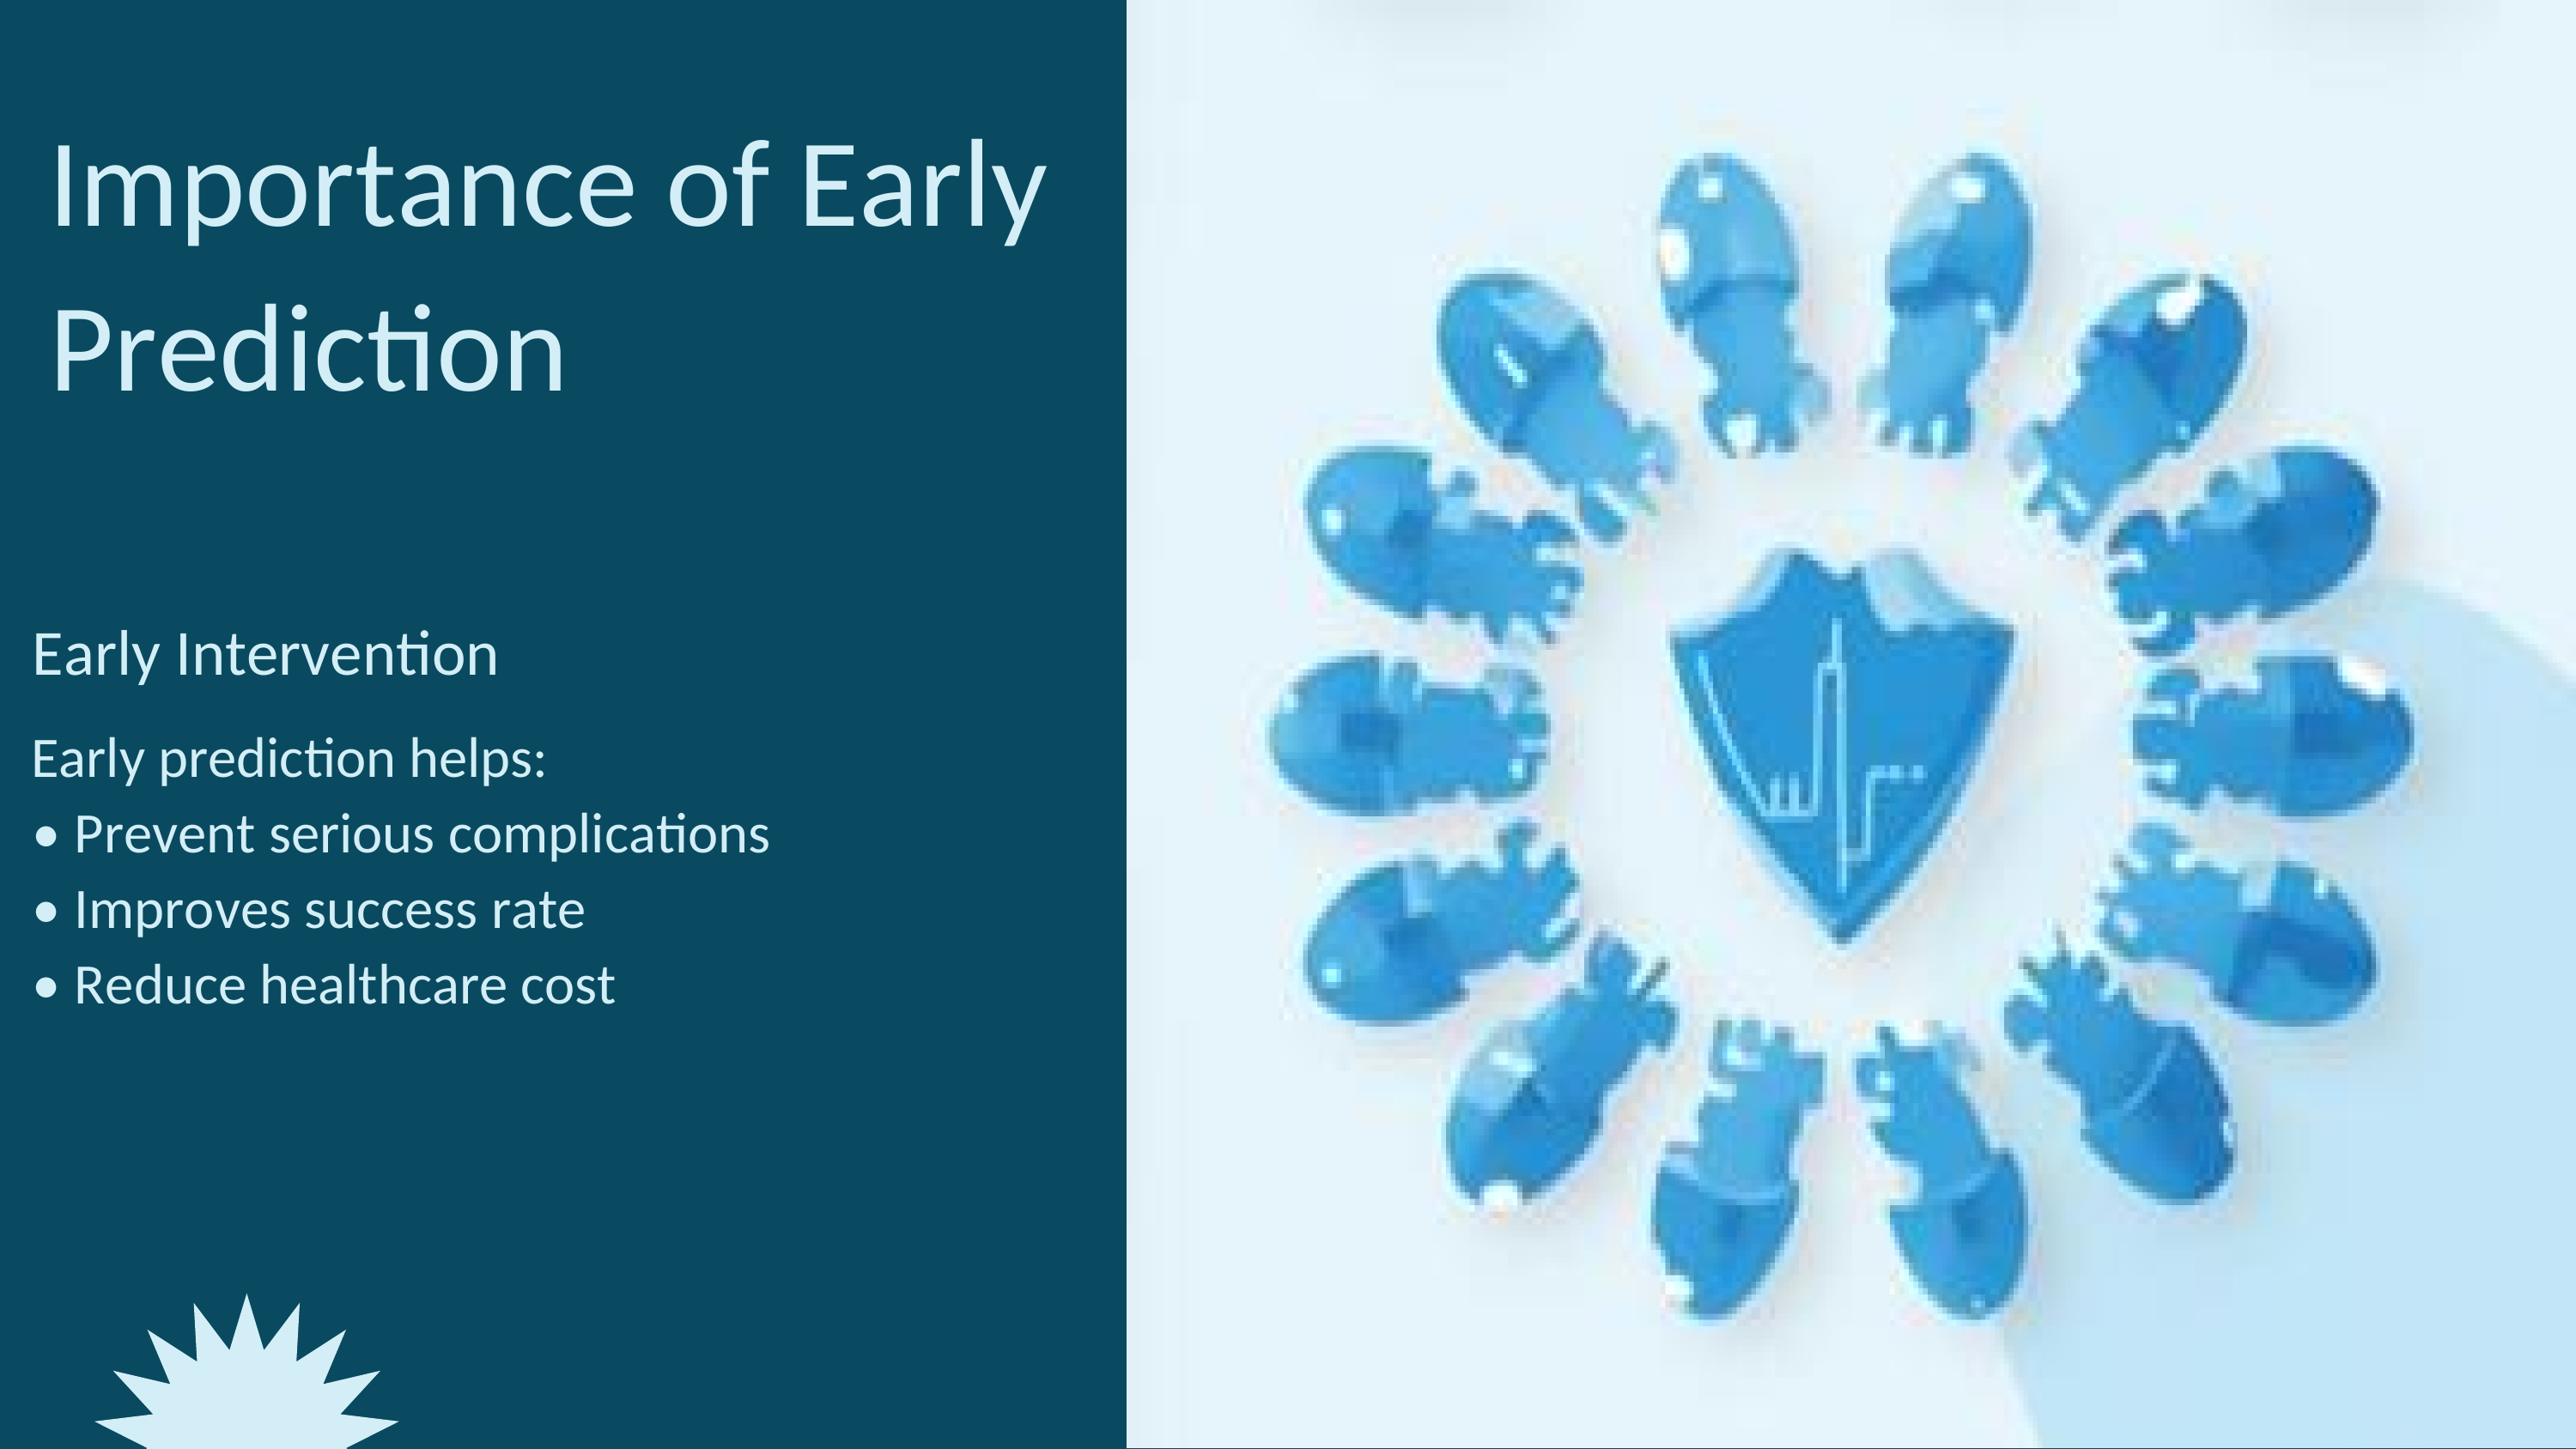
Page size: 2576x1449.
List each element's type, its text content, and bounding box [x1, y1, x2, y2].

list Improves success rate [32, 873, 1126, 943]
list Reduce healthcare cost [32, 949, 1126, 1018]
list Prevent serious complications [32, 797, 1126, 867]
text Early Intervention [32, 612, 1126, 691]
text Early prediction helps: [31, 722, 1126, 791]
picture [1126, 0, 2576, 1448]
subtitle Importance of Early Prediction [48, 105, 1126, 422]
